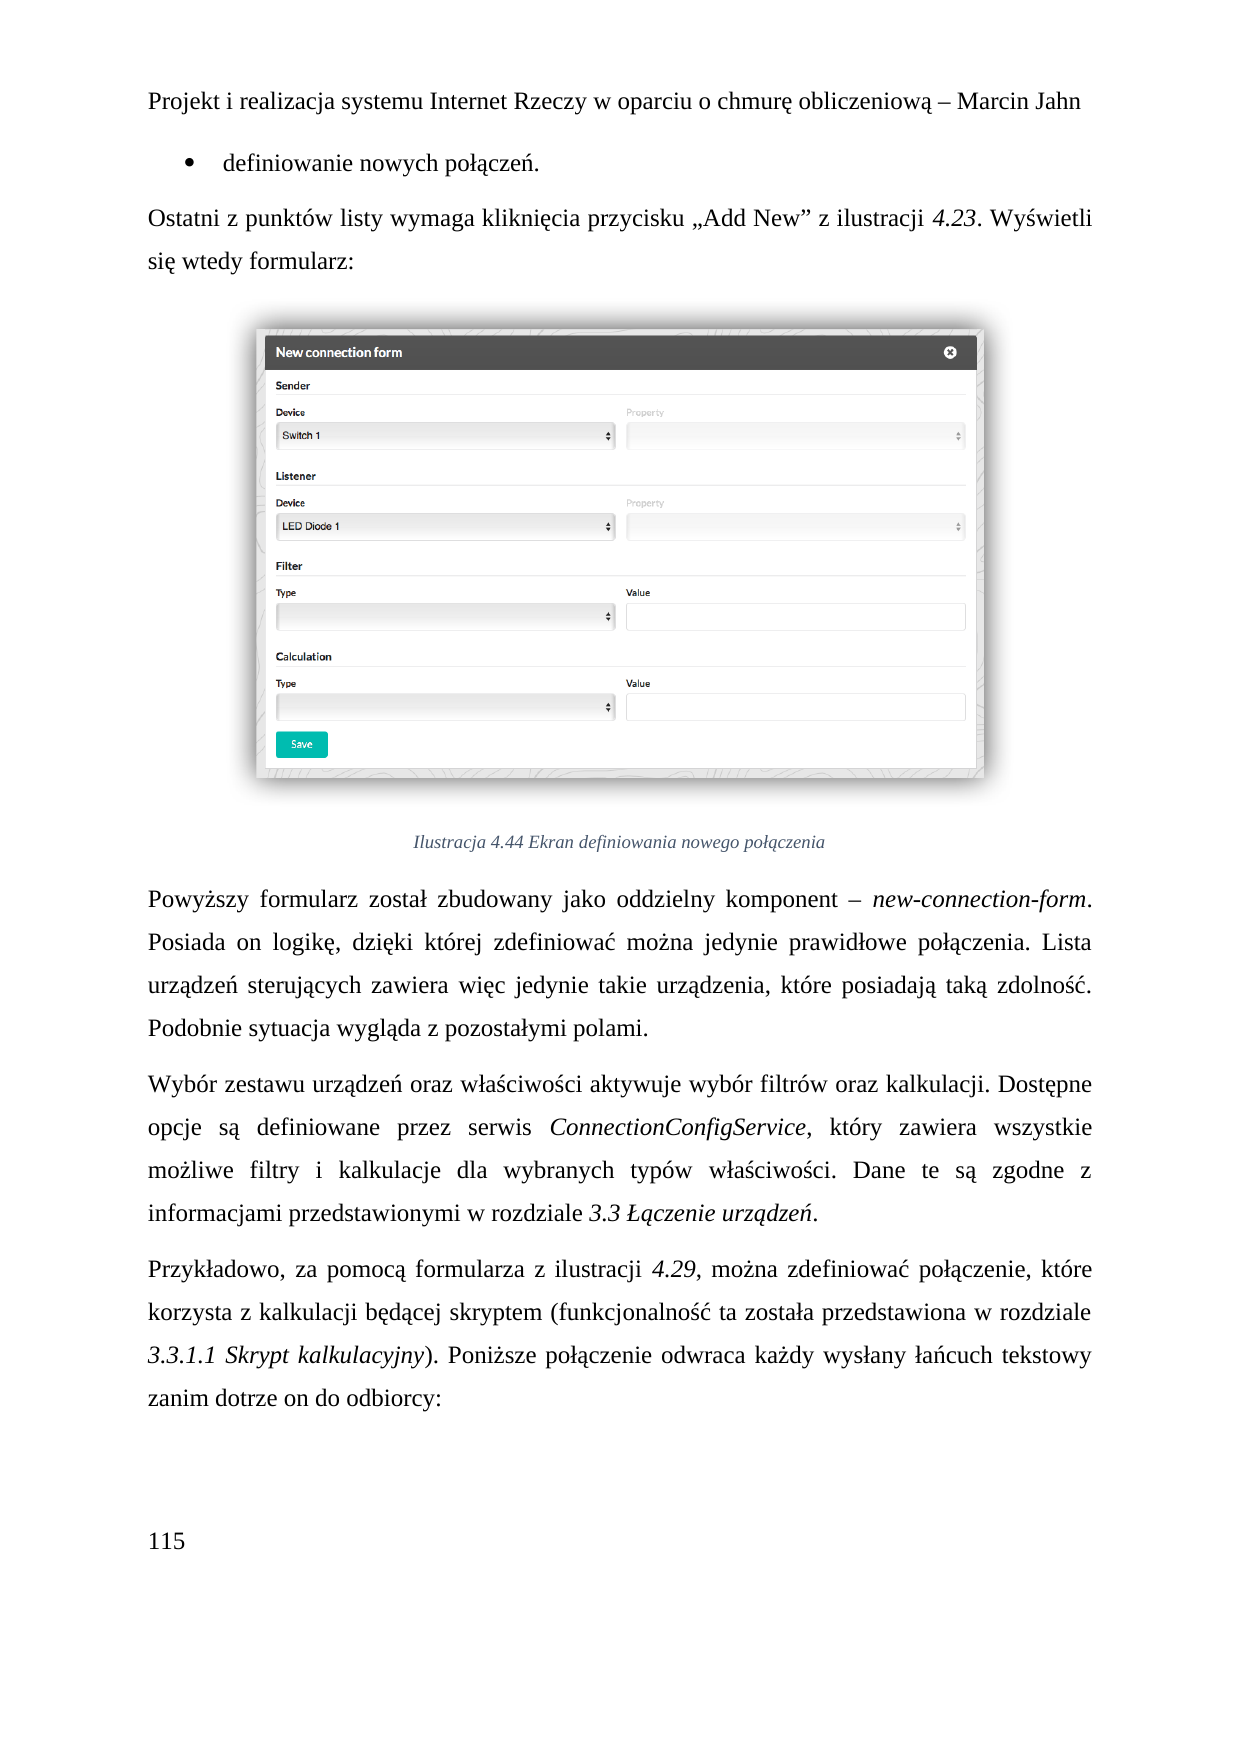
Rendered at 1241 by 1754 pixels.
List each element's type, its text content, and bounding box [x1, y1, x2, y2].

text Powyższy formularz został zbudowany jako oddzielny komponent – new-connection-form. Posiada on logikę, dzięki której zdefiniować można jedynie prawidłowe połączenia. Lista urządzeń sterujących zawiera więc jedynie takie urządzenia, które posiadają taką zdolność. Podobnie sytuacja wygląda z pozostałymi polami. [148, 884, 1093, 1042]
text Przykładowo, za pomocą formularza z ilustracji 4.29, można zdefiniować połączenie, które korzysta z kalkulacji będącej skryptem (funkcjonalność ta została przedstawiona w rozdziale 3.3.1.1 Skrypt kalkulacyjny). Poniższe połączenie odwraca każdy wysłany łańcuch tekstowy zanim dotrze on do odbiorcy: [148, 1254, 1093, 1412]
list definiowanie nowych połączeń. [185, 148, 1093, 176]
picture [256, 329, 984, 778]
text Ostatni z punktów listy wymaga kliknięcia przycisku „Add New” z ilustracji 4.23. Wyświetli się wtedy formularz: [148, 203, 1093, 275]
text Ilustracja 4.36 Ekran definiowania nowego połączenia [148, 831, 1093, 853]
text Wybór zestawu urządzeń oraz właściwości aktywuje wybór filtrów oraz kalkulacji. Dostępne opcje są definiowane przez serwis ConnectionConfigService, który zawiera wszystkie możliwe filtry i kalkulacje dla wybranych typów właściwości. Dane te są zgodne z informacjami przedstawionymi w rozdziale 3.3 Łączenie urządzeń. [148, 1069, 1093, 1227]
